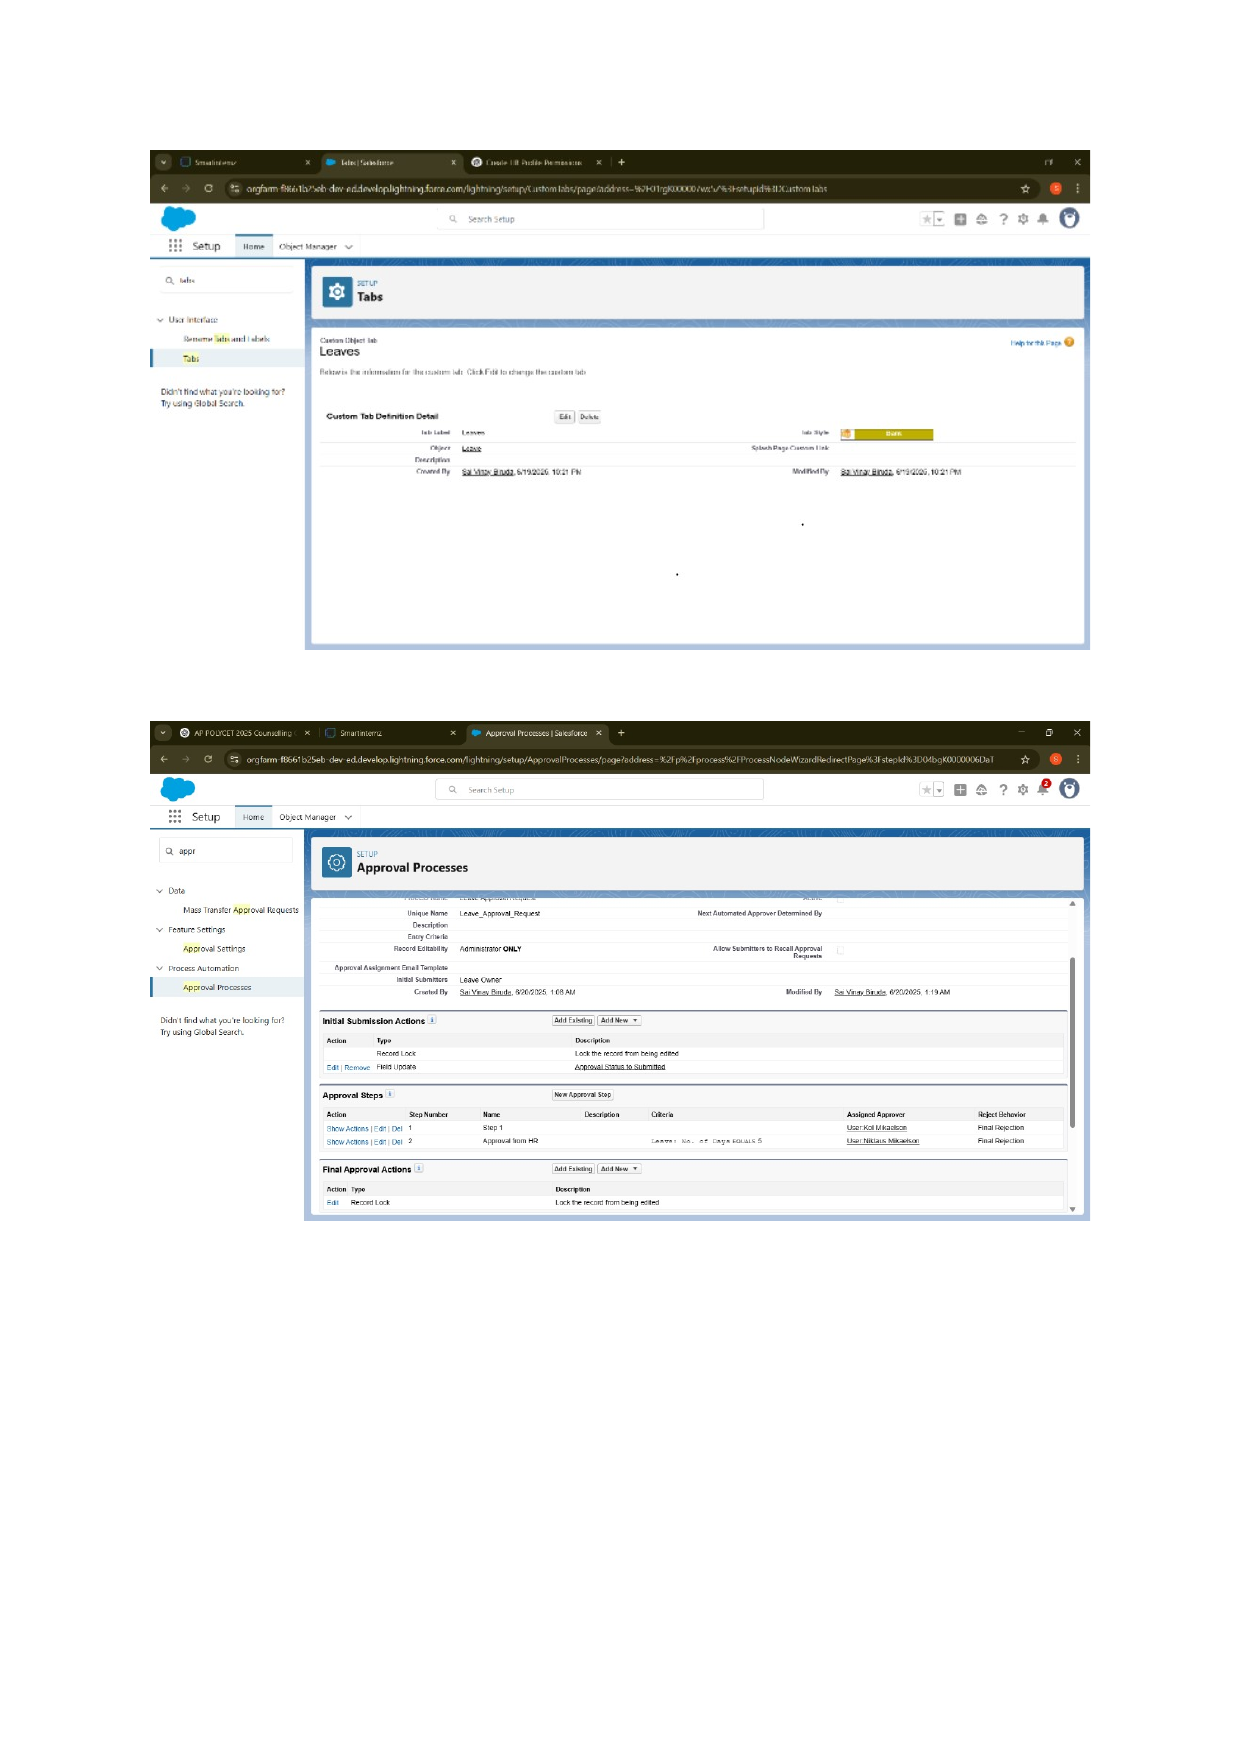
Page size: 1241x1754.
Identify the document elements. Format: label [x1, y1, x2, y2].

picture [150, 721, 1091, 1221]
picture [150, 150, 1091, 650]
